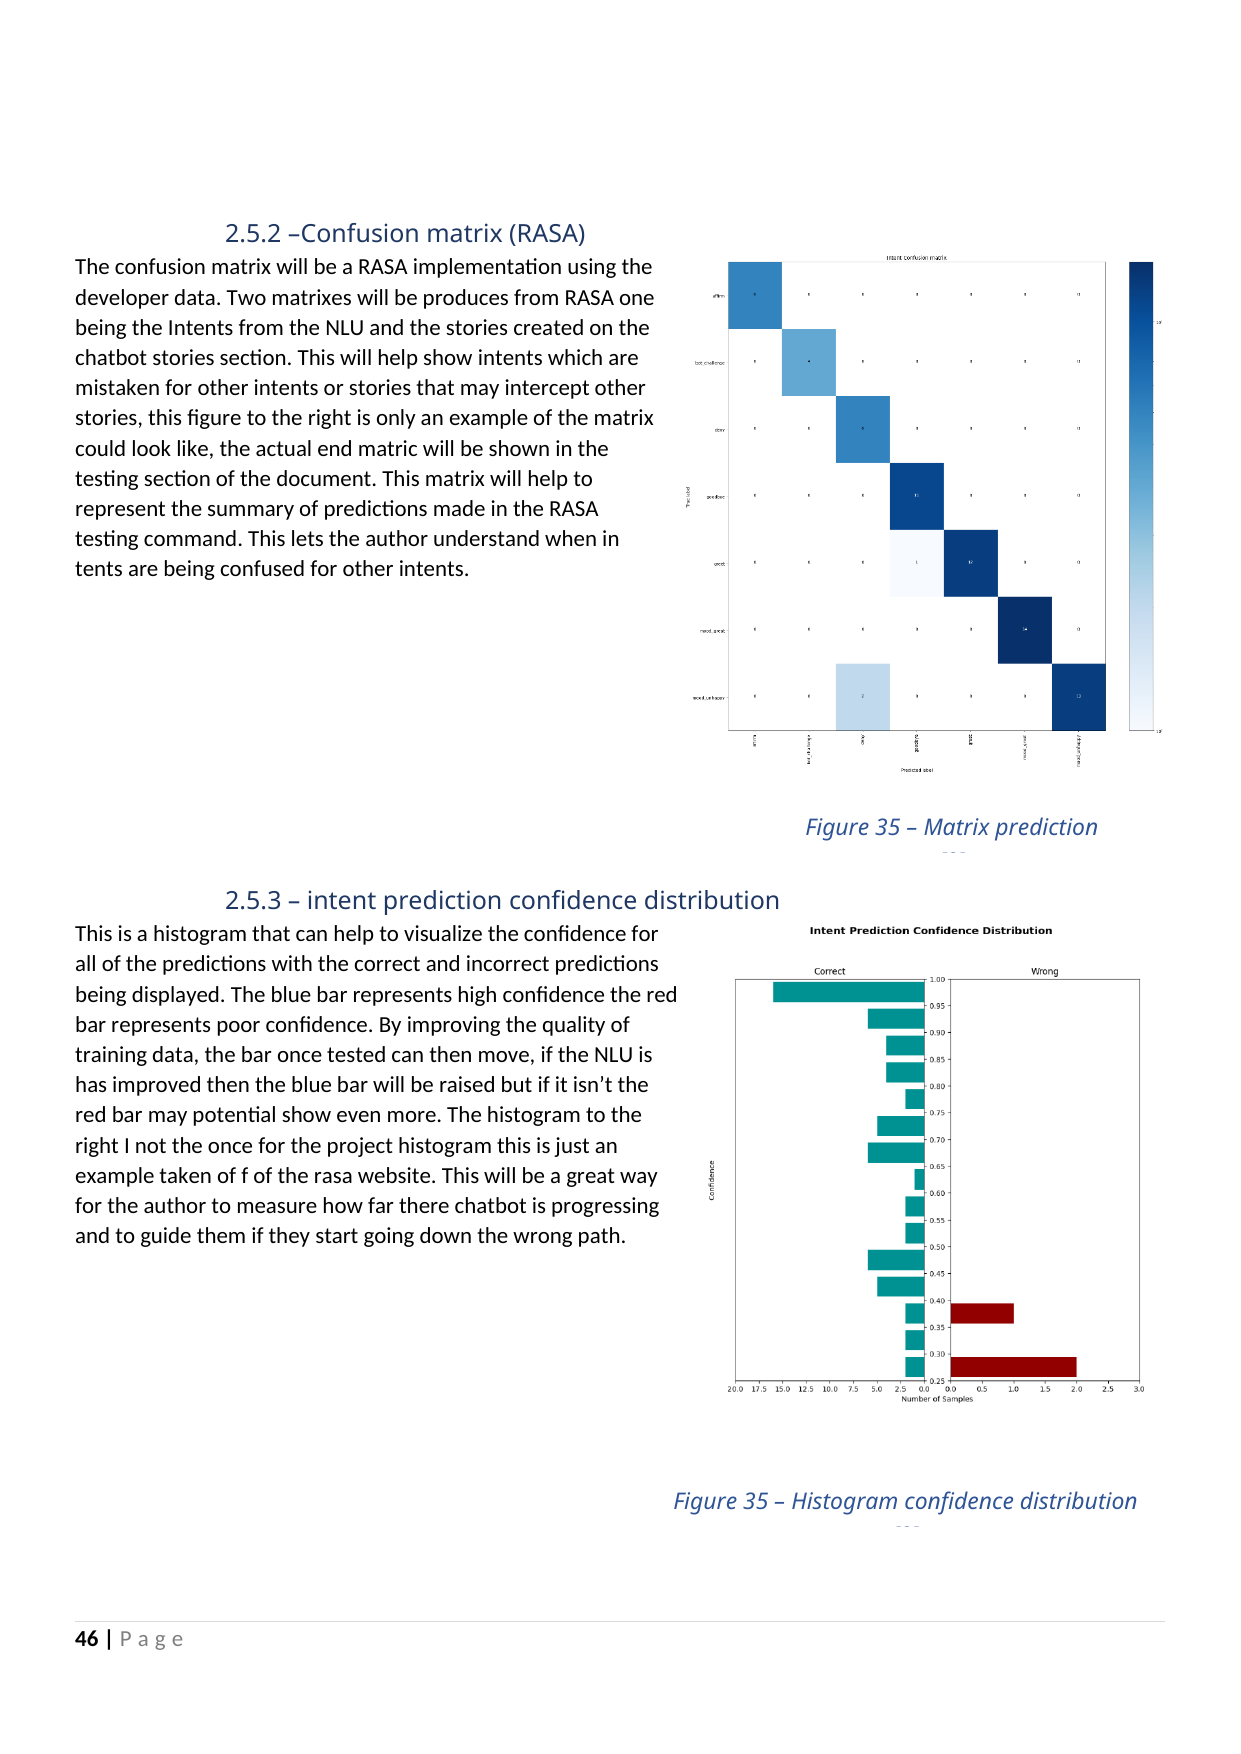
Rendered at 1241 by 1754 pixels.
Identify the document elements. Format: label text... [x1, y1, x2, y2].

subtitle 2.5.3 – intent prediction confidence distribution [75, 883, 1165, 917]
picture [703, 921, 1148, 1403]
text The confusion matrix will be a RASA implementation using the developer data. Two matrixes will be produces from RASA one being the Intents from the NLU and the stories created on the chatbot stories section. This will help show intents which are mistaken for other intents or stories that may intercept other stories, this figure to the right is only an example of the matrix could look like, the actual end matric will be shown in the testing section of the document. This matrix will help to represent the summary of predictions made in the RASA testing command. This lets the author understand when in tents are being confused for other intents. [75, 252, 683, 582]
picture [683, 252, 1162, 771]
text This is a histogram that can help to visualize the confidence for all of the predictions with the correct and incorrect predictions being displayed. The blue bar represents high confidence the red bar represents poor confidence. By improving the quality of training data, the bar once tested can then move, if the NLU is has improved then the blue bar will be raised but if it isn’t the red bar may potential show even more. The histogram to the right I not the once for the project histogram this is just an example taken of f of the rasa website. This will be a great way for the author to measure how far there chatbot is progressing and to guide them if they start going down the wrong path. [75, 919, 1165, 1249]
subtitle 2.5.2 –Confusion matrix (RASA) [75, 216, 1165, 250]
